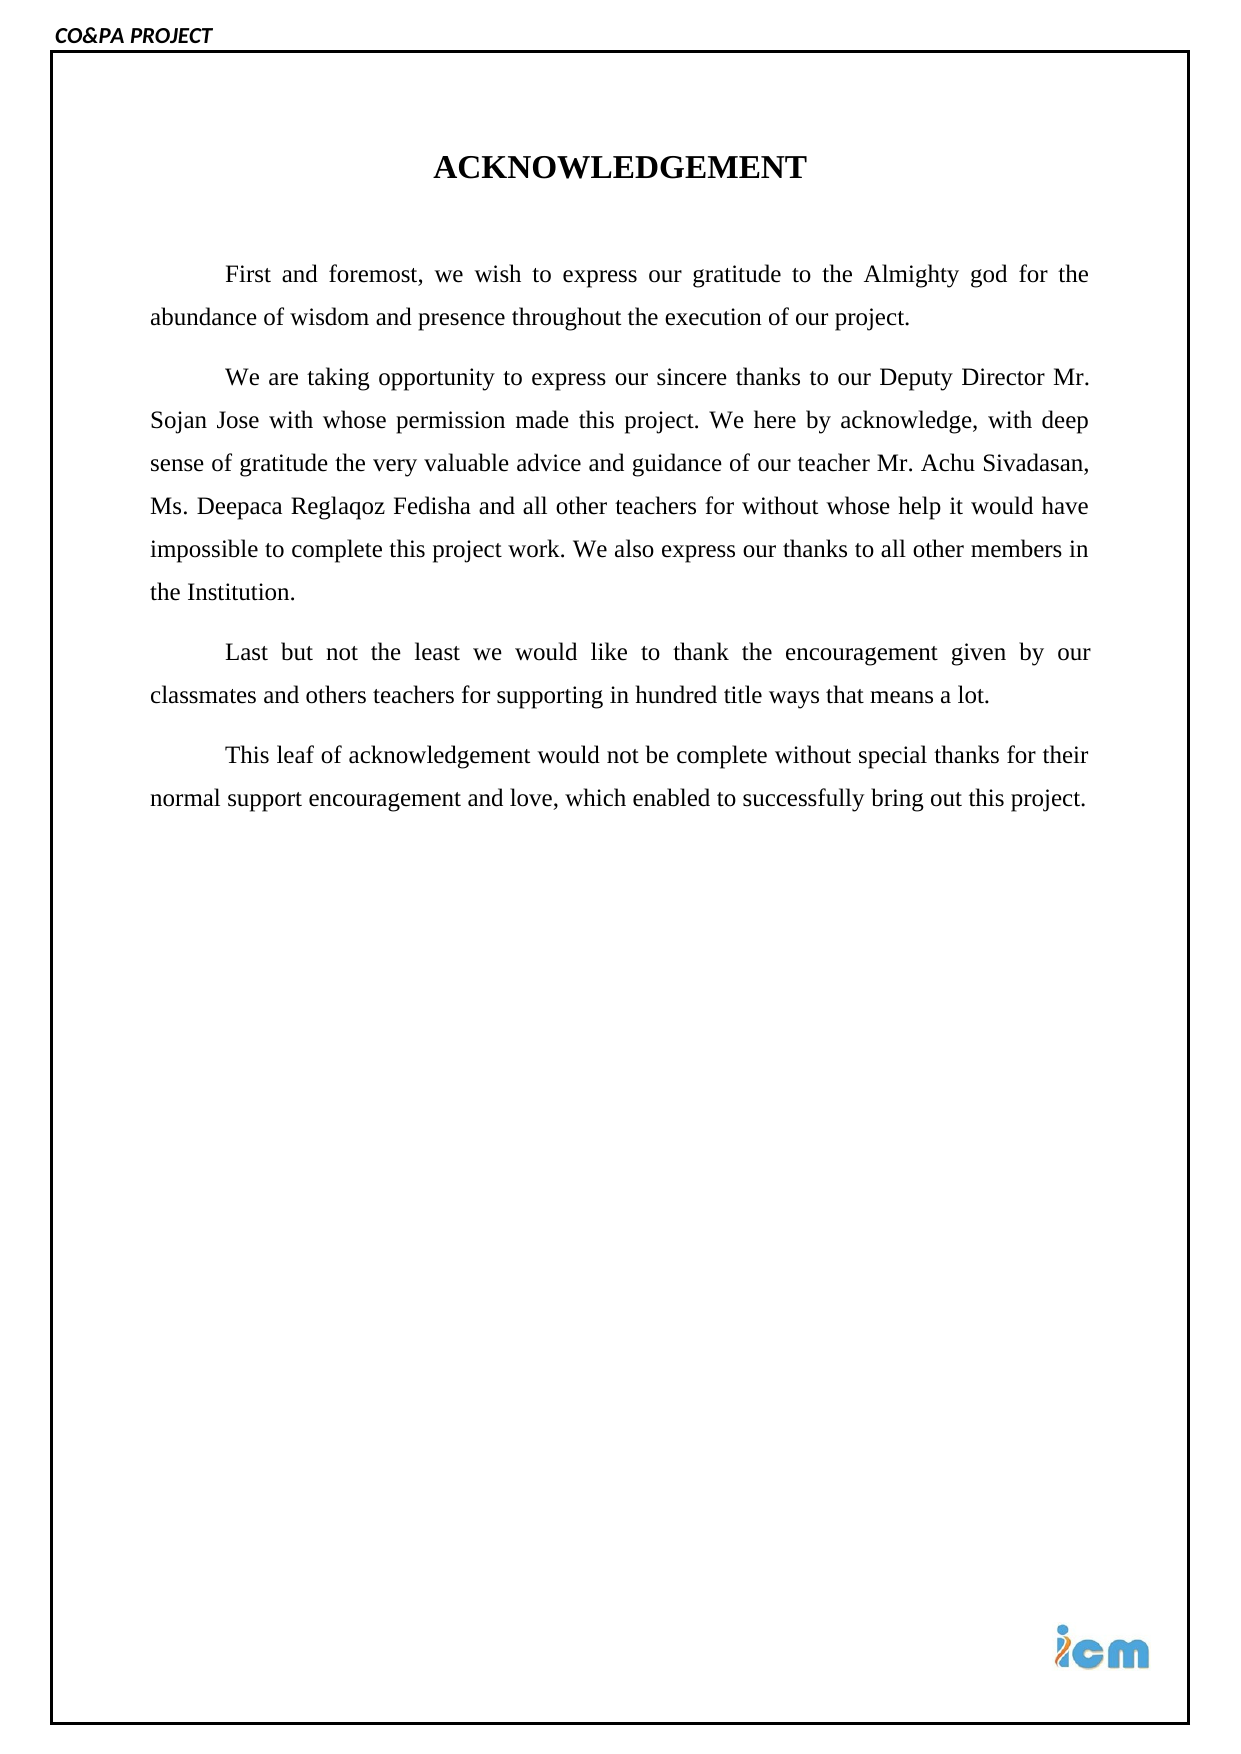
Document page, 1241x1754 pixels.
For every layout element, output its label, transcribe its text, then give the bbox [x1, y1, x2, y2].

subtitle ACKNOWLEDGEMENT [388, 148, 852, 186]
text Last but not the least we would like to thank the encouragement given by our classmates and others teachers for supporting in hundred title ways that means a lot. [150, 637, 1091, 709]
picture [1051, 1622, 1152, 1671]
text This leaf of acknowledgement would not be complete without special thanks for their normal support encouragement and love, which enabled to successfully bring out this project. [150, 740, 1090, 812]
text We are taking opportunity to express our sincere thanks to our Deputy Director Mr. Sojan Jose with whose permission made this project. We here by acknowledge, with deep sense of gratitude the very valuable advice and guidance of our teacher Mr. Achu Sivadasan, Ms. Deepaca Reglaqoz Fedisha and all other teachers for without whose help it would have impossible to complete this project work. We also express our thanks to all other members in the Institution. [150, 362, 1091, 606]
text First and foremost, we wish to express our gratitude to the Almighty god for the abundance of wisdom and presence throughout the execution of our project. [150, 259, 1090, 331]
